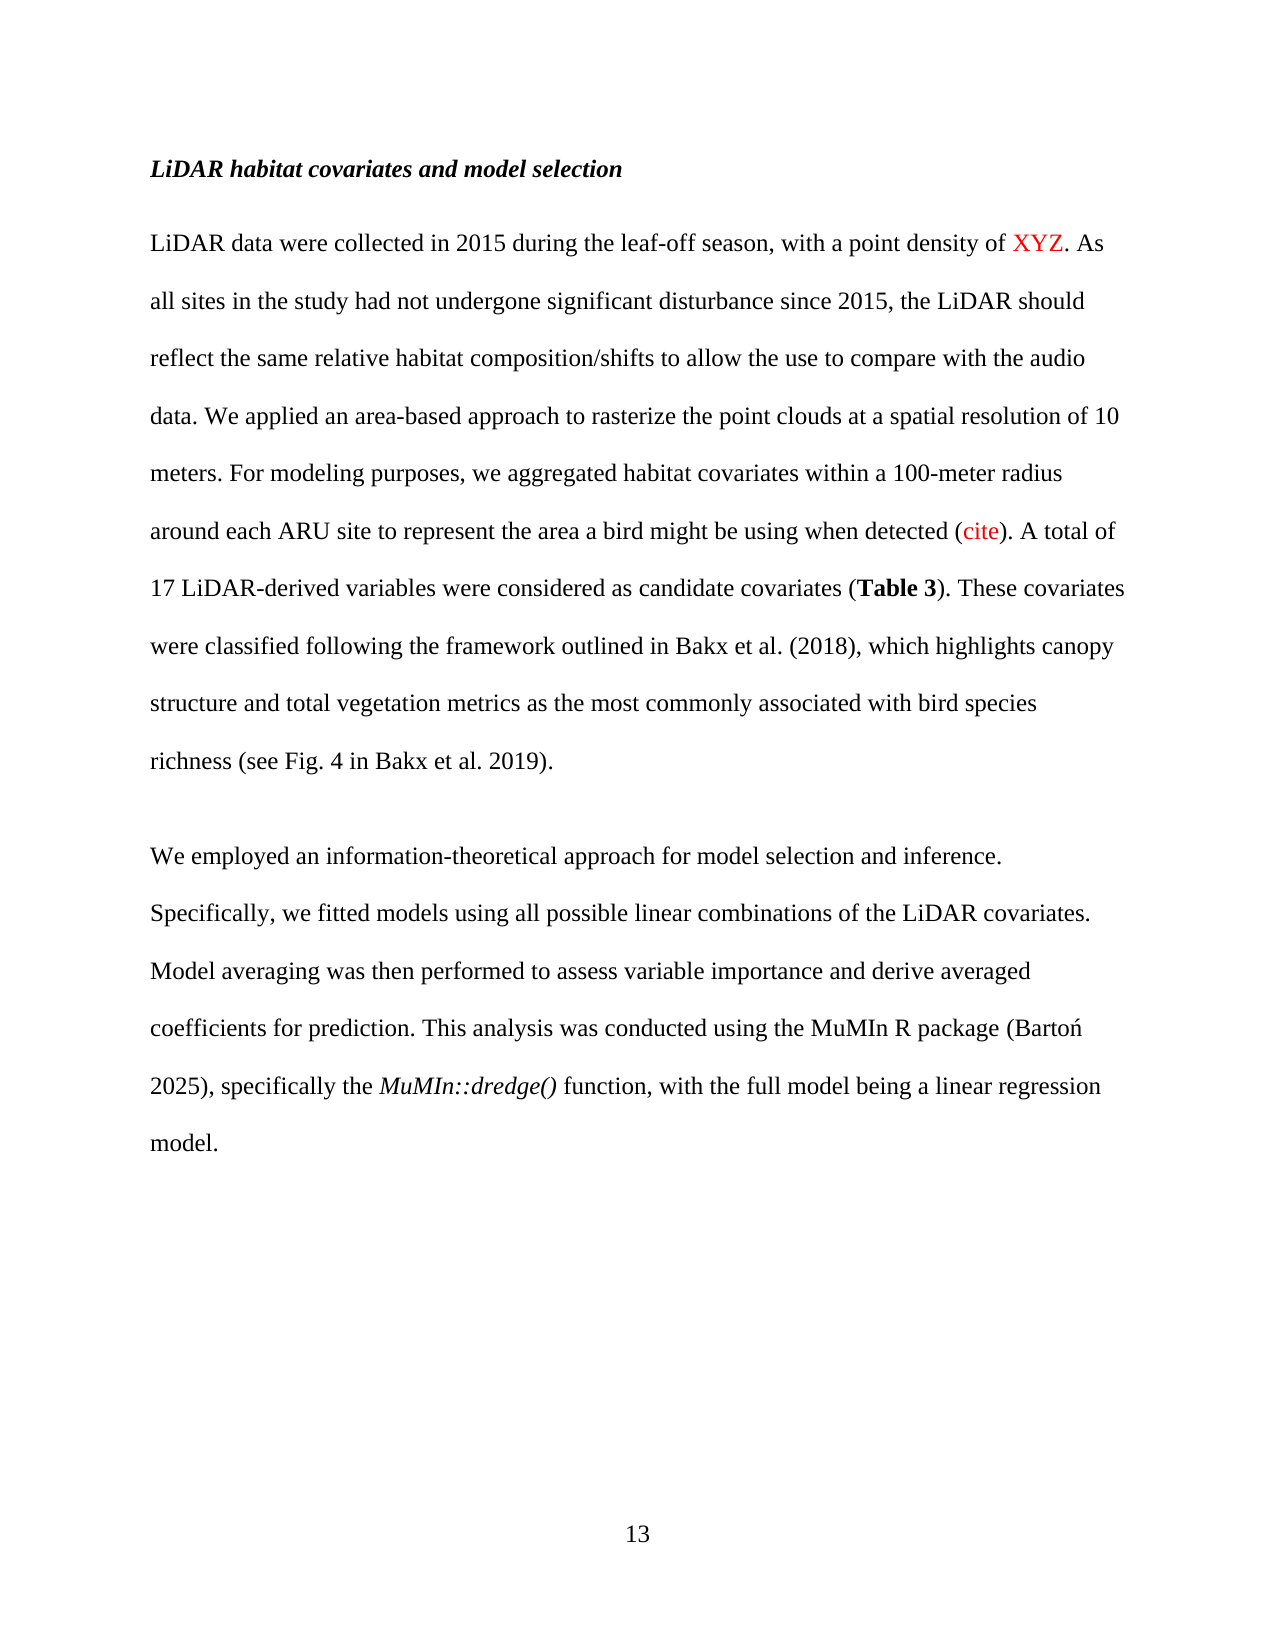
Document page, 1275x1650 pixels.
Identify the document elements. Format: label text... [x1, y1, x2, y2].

text We employed an information-theoretical approach for model selection and inference. Specifically, we fitted models using all possible linear combinations of the LiDAR covariates. Model averaging was then performed to assess variable importance and derive averaged coefficients for prediction. This analysis was conducted using the MuMIn R package (Bartoń 2025), specifically the MuMIn::dredge() function, with the full model being a linear regression model. [150, 841, 1125, 1157]
subtitle LiDAR habitat covariates and model selection [150, 154, 1125, 183]
text LiDAR data were collected in 2015 during the leaf-off season, with a point density of XYZ. As all sites in the study had not undergone significant disturbance since 2015, the LiDAR should reflect the same relative habitat composition/shifts to allow the use to compare with the audio data. We applied an area-based approach to rasterize the point clouds at a spatial resolution of 10 meters. For modeling purposes, we aggregated habitat covariates within a 100-meter radius around each ARU site to represent the area a bird might be using when detected (cite). A total of 17 LiDAR-derived variables were considered as candidate covariates (Table 3). These covariates were classified following the framework outlined in Bakx et al. (2018), which highlights canopy structure and total vegetation metrics as the most commonly associated with bird species richness (see Fig. 4 in Bakx et al. 2019). [150, 228, 1125, 774]
